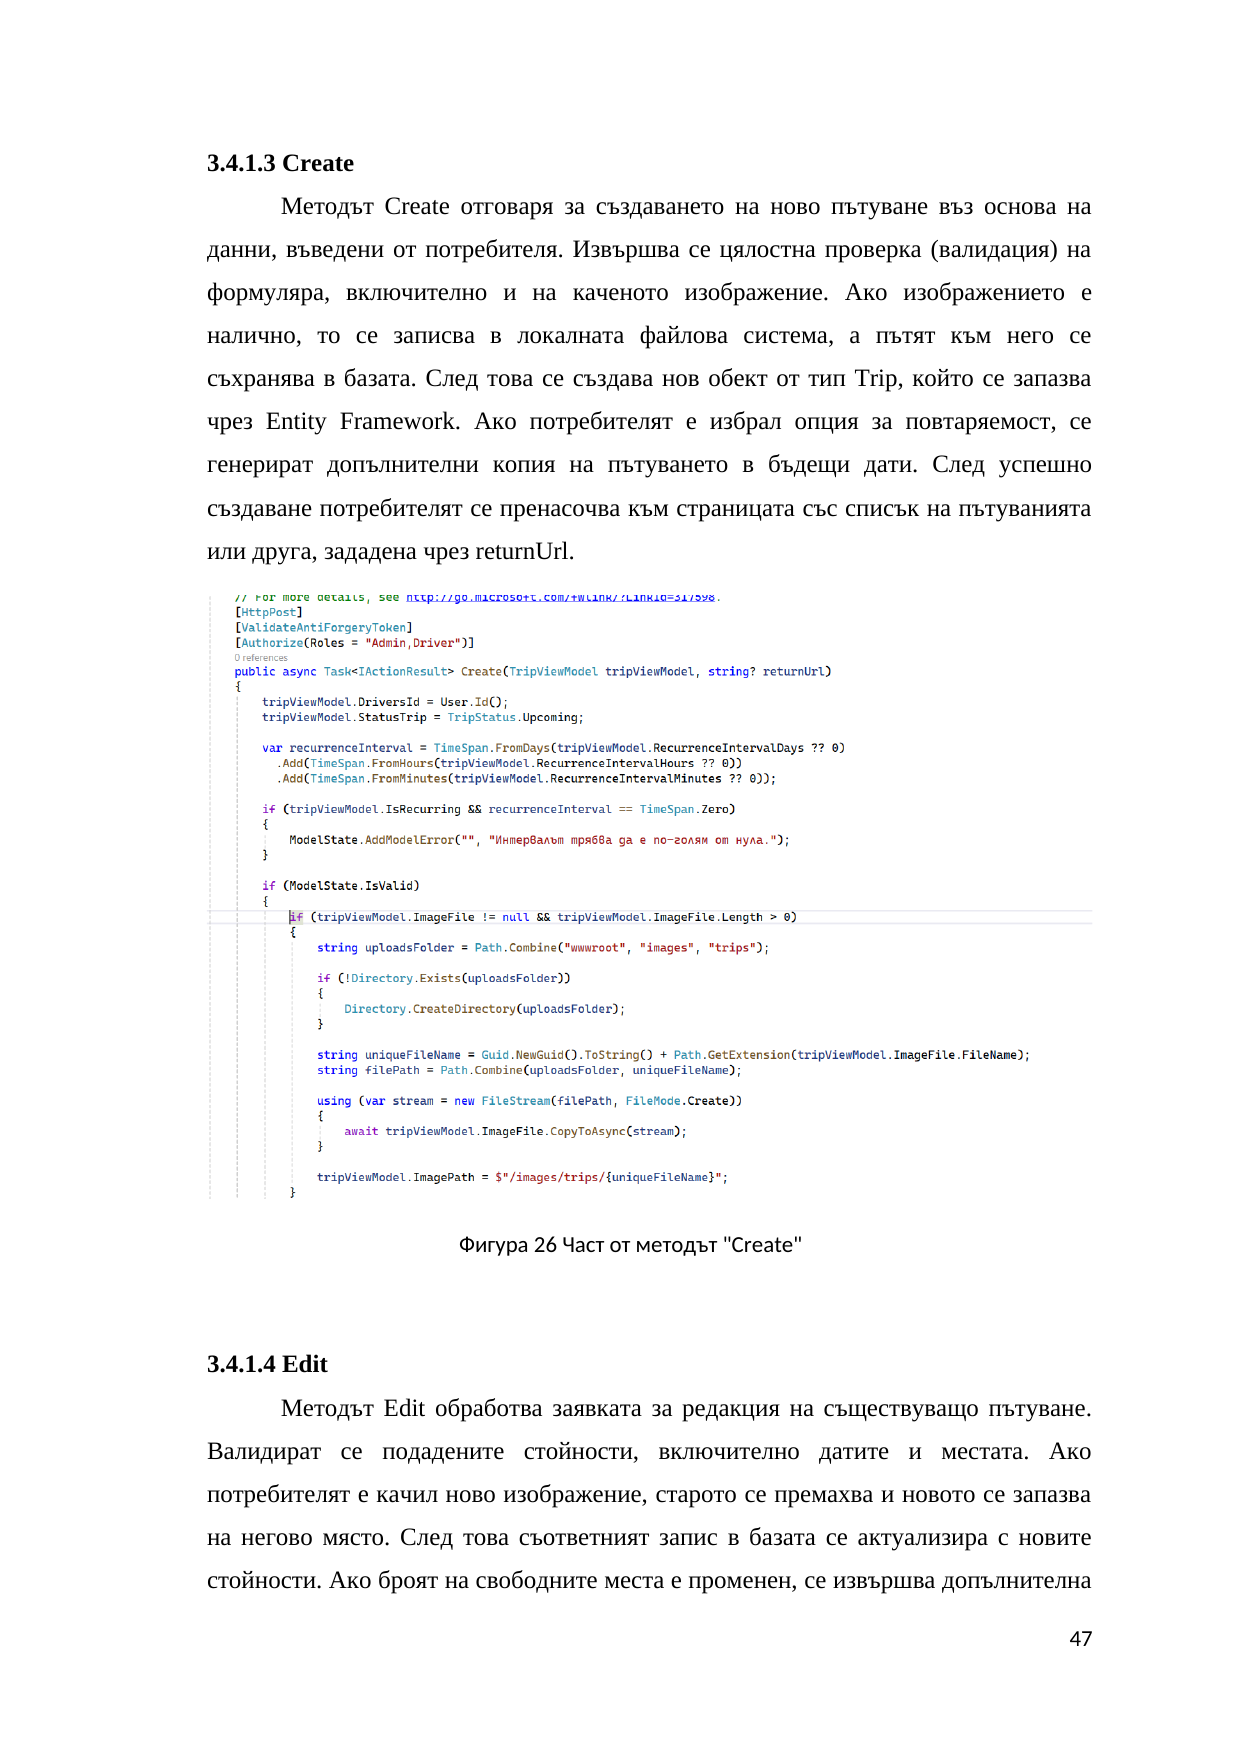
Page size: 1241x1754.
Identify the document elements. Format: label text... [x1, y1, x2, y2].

subtitle 3.4.1.3 Create [207, 148, 1092, 176]
picture [206, 595, 1093, 1199]
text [207, 1393, 1092, 1594]
text Методът Create отговаря за създаването на ново пътуване въз основа на данни, въведени от потребителя. Извършва се цялостна проверка (валидация) на формуляра, включително и на каченото изображение. Ако изображението е налично, то се записва в локалната файлова система, а пътят към него се съхранява в базата. След това се създава нов обект от тип Trip, който се запазва чрез Entity Framework. Ако потребителят е избрал опция за повтаряемост, се генерират допълнителни копия на пътуването в бъдещи дати. След успешно създаване потребителят се пренасочва към страницата със списък на пътуванията или друга, зададена чрез returnUrl. [207, 191, 1092, 564]
subtitle 3.4.1.4 Edit [207, 1349, 1092, 1378]
